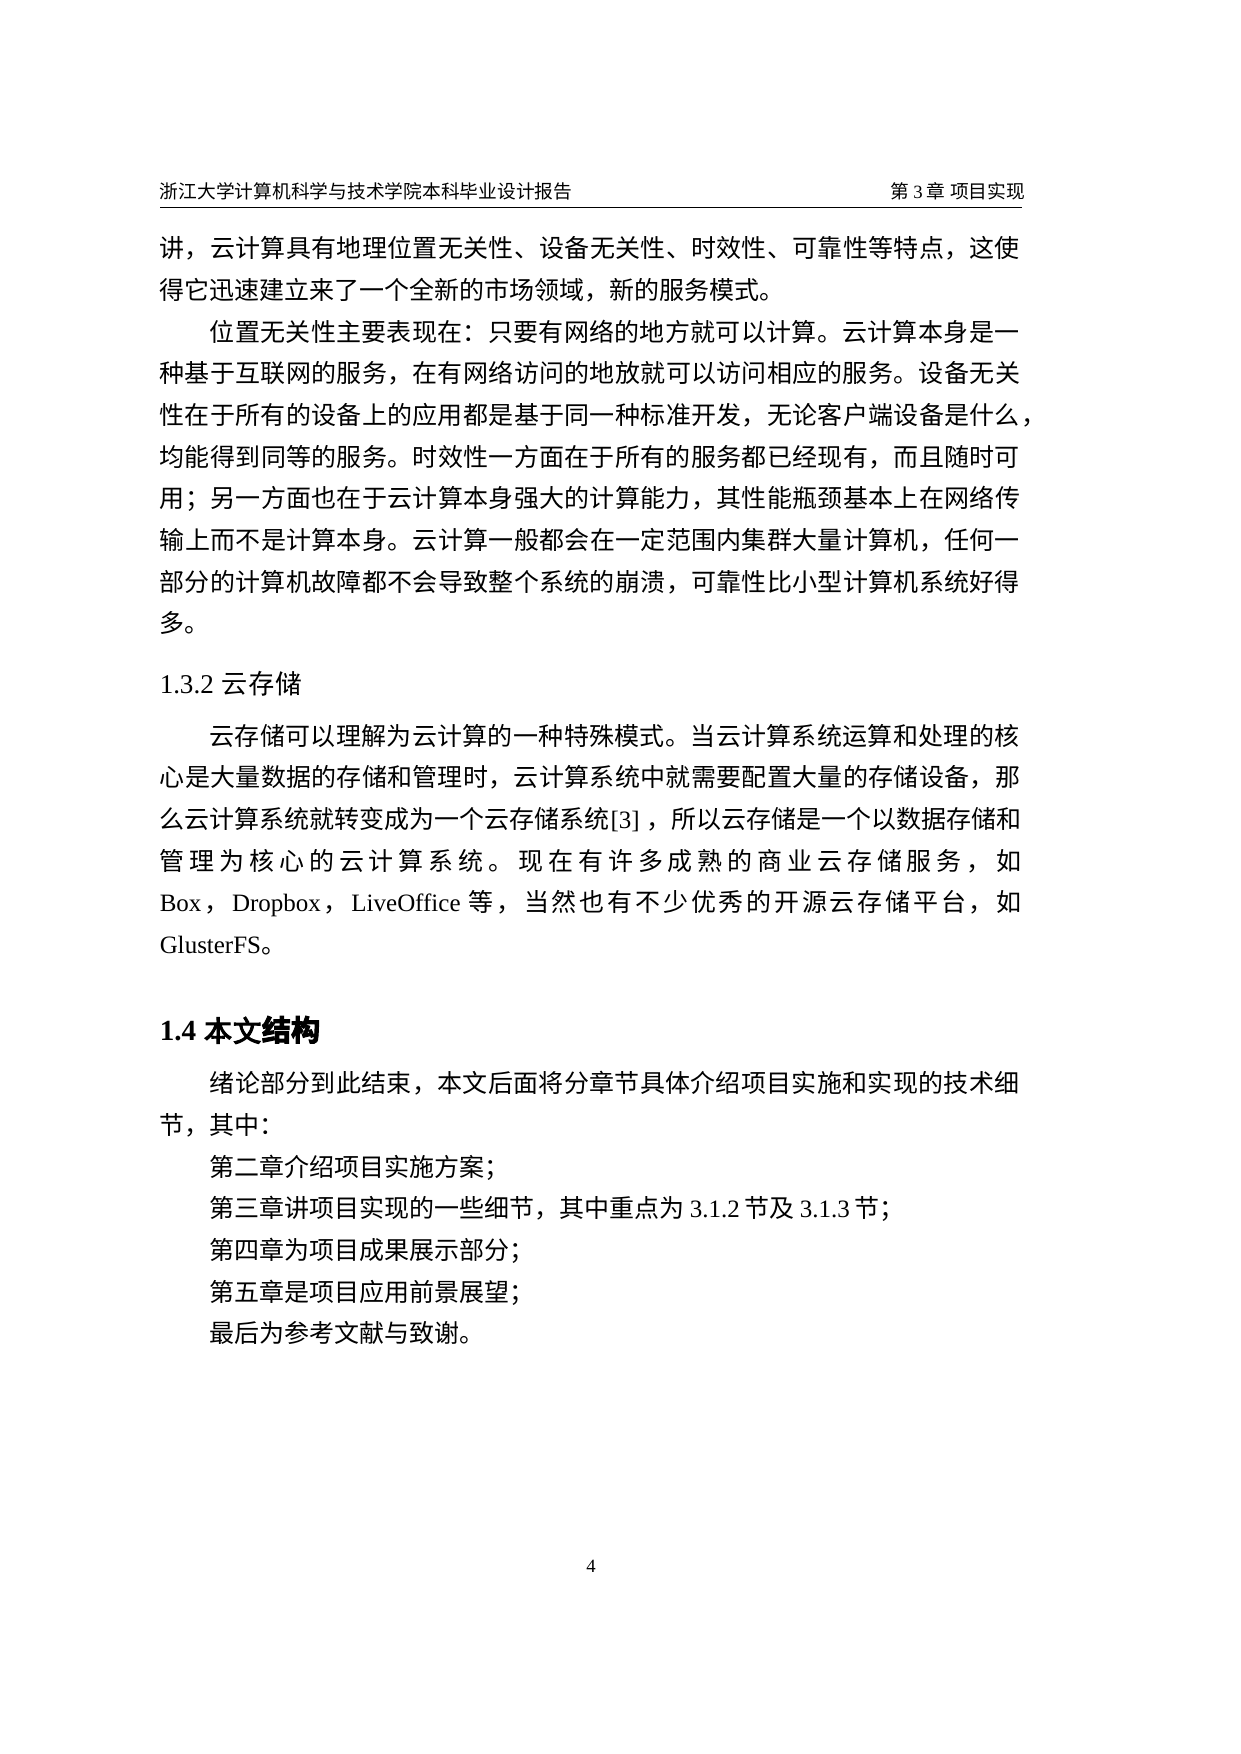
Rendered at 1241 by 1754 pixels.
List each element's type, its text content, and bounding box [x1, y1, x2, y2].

text 云存储可以理解为云计算的一种特殊模式。当云计算系统运算和处理的核心是大量数据的存储和管理时，云计算系统中就需要配置大量的存储设备，那么云计算系统就转变成为一个云存储系统[3] ，所以云存储是一个以数据存储和管理为核心的云计算系统。现在有许多成熟的商业云存储服务，如Box，Dropbox，LiveOffice等，当然也有不少优秀的开源云存储平台，如GlusterFS。 [159, 712, 1022, 962]
text 本文结构 [159, 1012, 1022, 1047]
text 正如上一节所提到的，云计算具有常规计算方式所不具备的优势。总体来讲，云计算具有地理位置无关性、设备无关性、时效性、可靠性等特点，这使得它迅速建立来了一个全新的市场领域，新的服务模式。 [159, 224, 1022, 308]
text 绪论部分到此结束，本文后面将分章节具体介绍项目实施和实现的技术细节，其中： [159, 1059, 1022, 1143]
text 第二章介绍项目实施方案； [159, 1143, 1022, 1184]
text 第四章为项目成果展示部分； [159, 1226, 1022, 1268]
text 第三章讲项目实现的一些细节，其中重点为3.1.2节及3.1.3节； [159, 1184, 1022, 1226]
text 第五章是项目应用前景展望； [159, 1268, 1022, 1309]
text 位置无关性主要表现在：只要有网络的地方就可以计算。云计算本身是一种基于互联网的服务，在有网络访问的地放就可以访问相应的服务。设备无关性在于所有的设备上的应用都是基于同一种标准开发，无论客户端设备是什么，均能得到同等的服务。时效性一方面在于所有的服务都已经现有，而且随时可用；另一方面也在于云计算本身强大的计算能力，其性能瓶颈基本上在网络传输上而不是计算本身。云计算一般都会在一定范围内集群大量计算机，任何一部分的计算机故障都不会导致整个系统的崩溃，可靠性比小型计算机系统好得多。 [159, 308, 1022, 641]
text 云存储 [159, 666, 1022, 699]
text 最后为参考文献与致谢。 [159, 1309, 1022, 1351]
